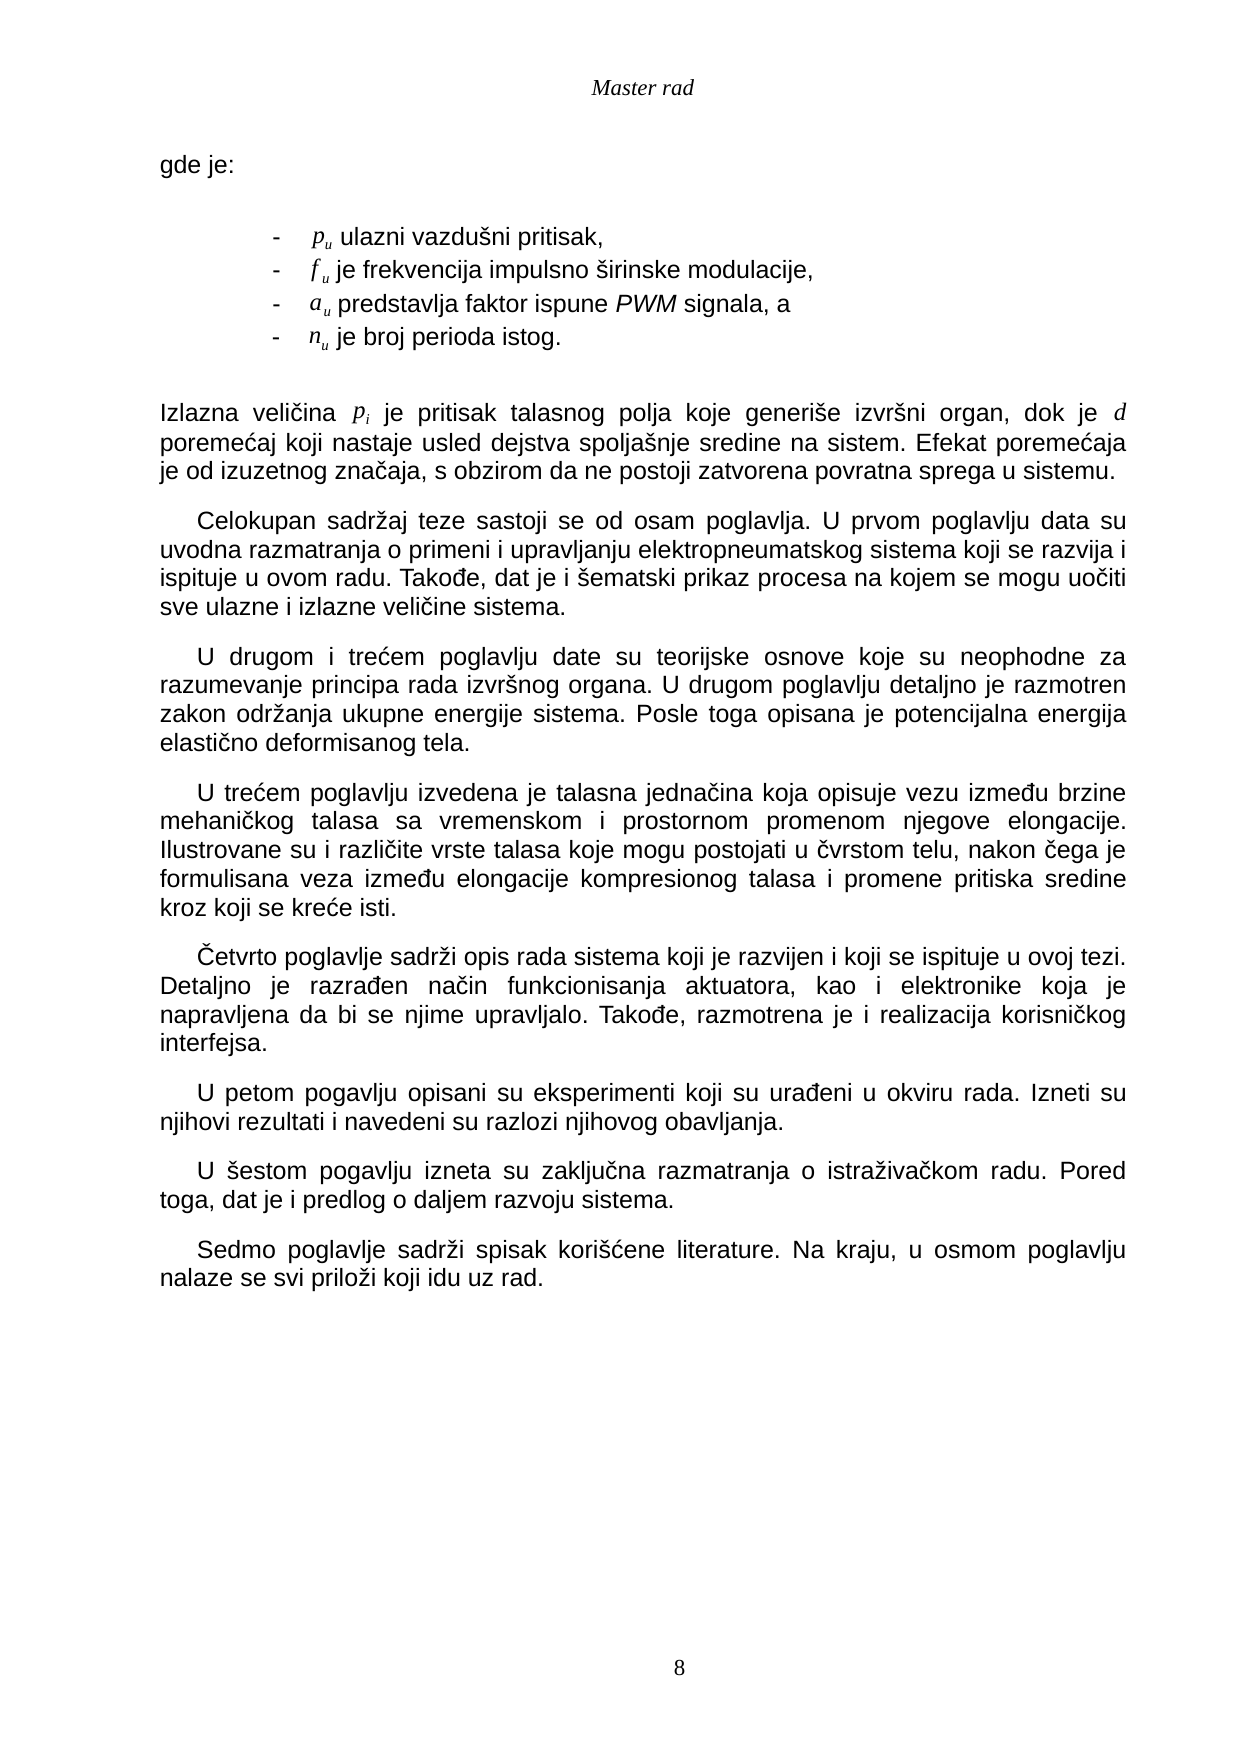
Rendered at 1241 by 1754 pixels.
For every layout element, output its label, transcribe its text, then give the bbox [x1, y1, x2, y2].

list predstavlja faktor ispune PWM signala, a [272, 287, 1128, 321]
text Četvrto poglavlje sadrži opis rada sistema koji je razvijen i koji se ispituje u ovoj tezi. Detaljno je razrađen način funkcionisanja aktuatora, kao i elektronike koja je napravljena da bi se njime upravljalo. Takođe, razmotrena je i realizacija korisničkog interfejsa. [159, 942, 1128, 1057]
text Celokupan sadržaj teze sastoji se od osam poglavlja. U prvom poglavlju data su uvodna razmatranja o primeni i upravljanju elektropneumatskog sistema koji se razvija i ispituje u ovom radu. Takođe, dat je i šematski prikaz procesa na kojem se mogu uočiti sve ulazne i izlazne veličine sistema. [159, 506, 1128, 621]
list je frekvencija impulsno širinske modulacije, [272, 254, 1128, 287]
text Izlazna veličina je pritisak talasnog polja koje generiše izvršni organ, dok je poremećaj koji nastaje usled dejstva spoljašnje sredine na sistem. Efekat poremećaja je od izuzetnog značaja, s obzirom da ne postoji zatvorena povratna sprega u sistemu. [159, 396, 1128, 485]
text gde je: [159, 150, 1128, 179]
text U petom pogavlju opisani su eksperimenti koji su urađeni u okviru rada. Izneti su njihovi rezultati i navedeni su razlozi njihovog obavljanja. [159, 1078, 1128, 1136]
text U drugom i trećem poglavlju date su teorijske osnove koje su neophodne za razumevanje principa rada izvršnog organa. U drugom poglavlju detaljno je razmotren zakon održanja ukupne energije sistema. Posle toga opisana je potencijalna energija elastično deformisanog tela. [159, 642, 1128, 757]
list ulazni vazdušni pritisak, [272, 220, 1128, 254]
text Sedmo poglavlje sadrži spisak korišćene literature. Na kraju, u osmom poglavlju nalaze se svi priloži koji idu uz rad. [159, 1235, 1128, 1292]
text U trećem poglavlju izvedena je talasna jednačina koja opisuje vezu između brzine mehaničkog talasa sa vremenskom i prostornom promenom njegove elongacije. Ilustrovane su i različite vrste talasa koje mogu postojati u čvrstom telu, nakon čega je formulisana veza između elongacije kompresionog talasa i promene pritiska sredine kroz koji se kreće isti. [159, 778, 1128, 921]
list je broj perioda istog. [272, 321, 1128, 354]
text U šestom pogavlju izneta su zaključna razmatranja o istraživačkom radu. Pored toga, dat je i predlog o daljem razvoju sistema. [159, 1156, 1128, 1214]
